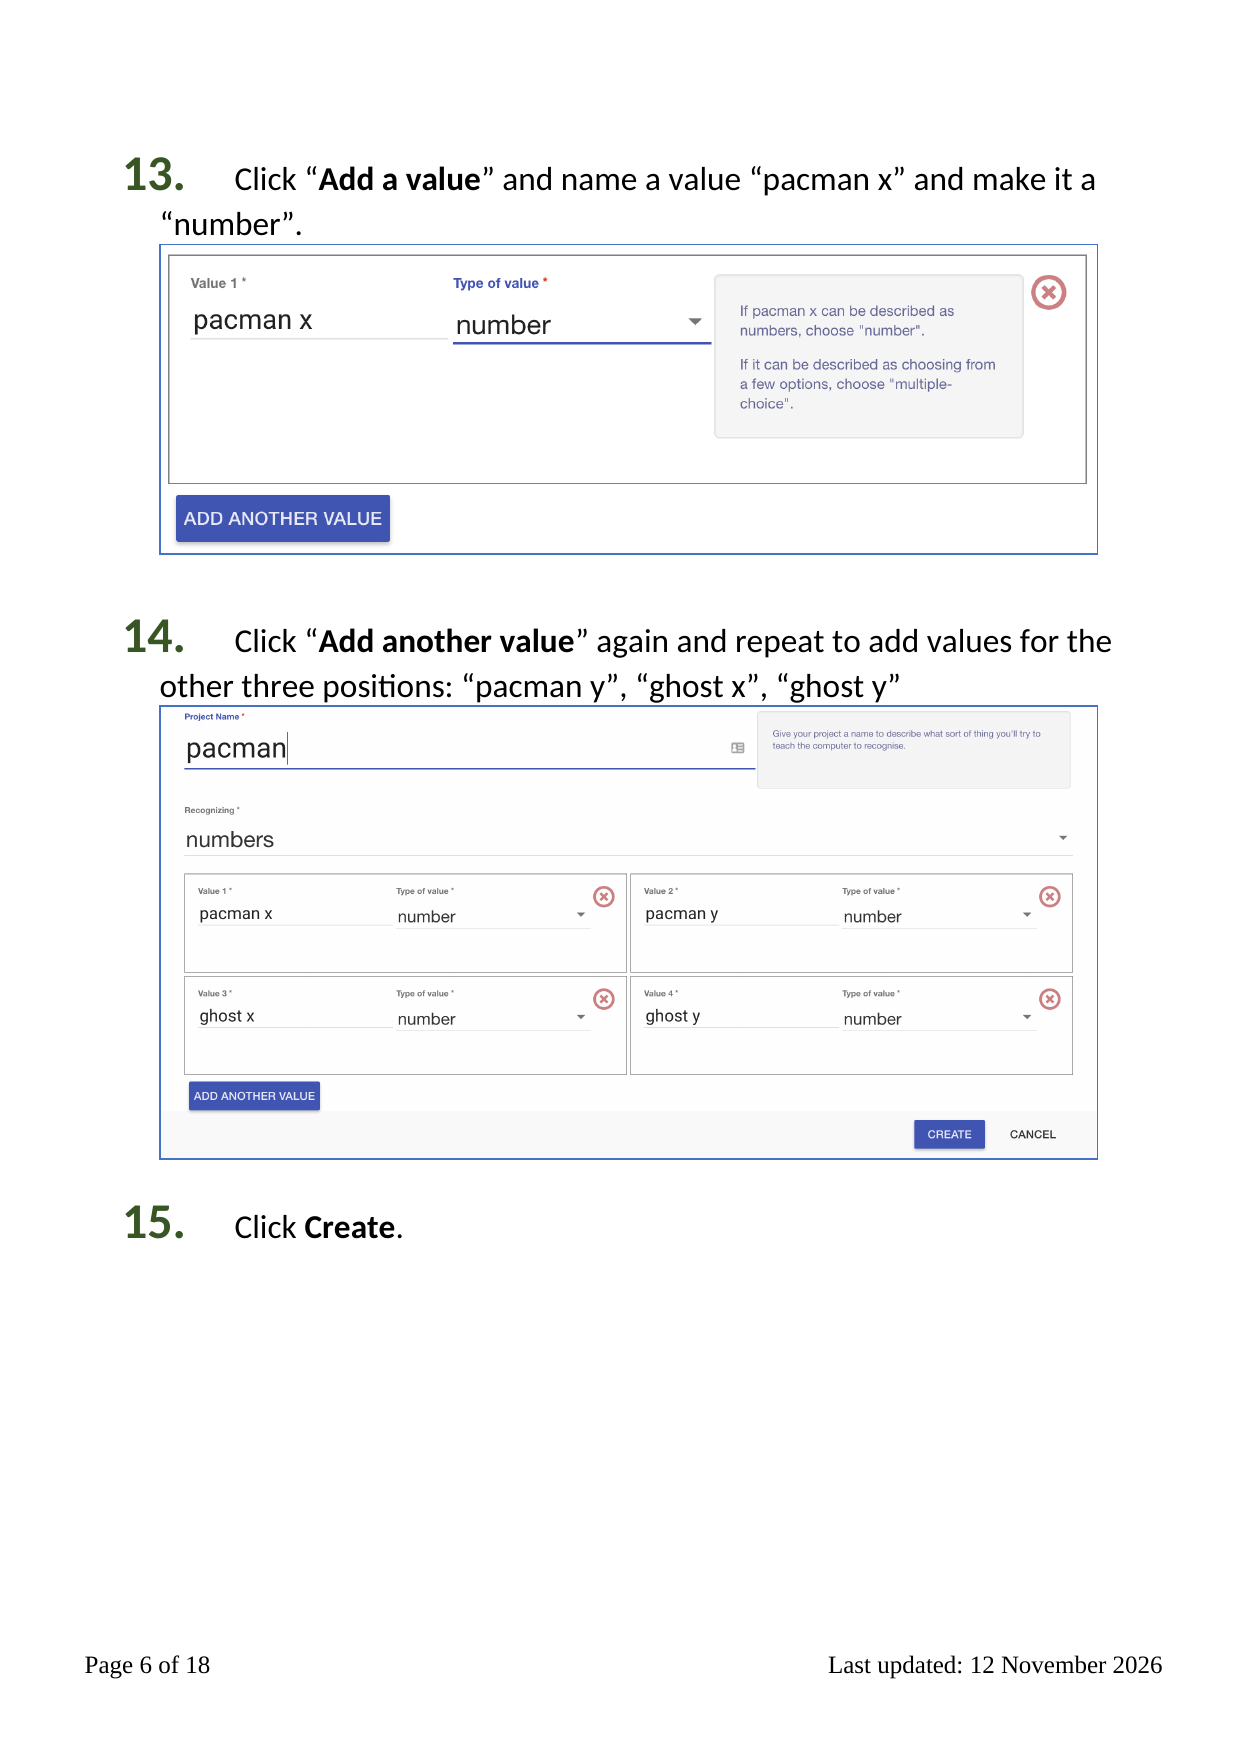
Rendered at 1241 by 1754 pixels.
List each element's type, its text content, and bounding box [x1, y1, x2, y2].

list Click Create. [122, 1190, 1163, 1251]
picture [161, 245, 1097, 553]
picture [161, 707, 1097, 1158]
